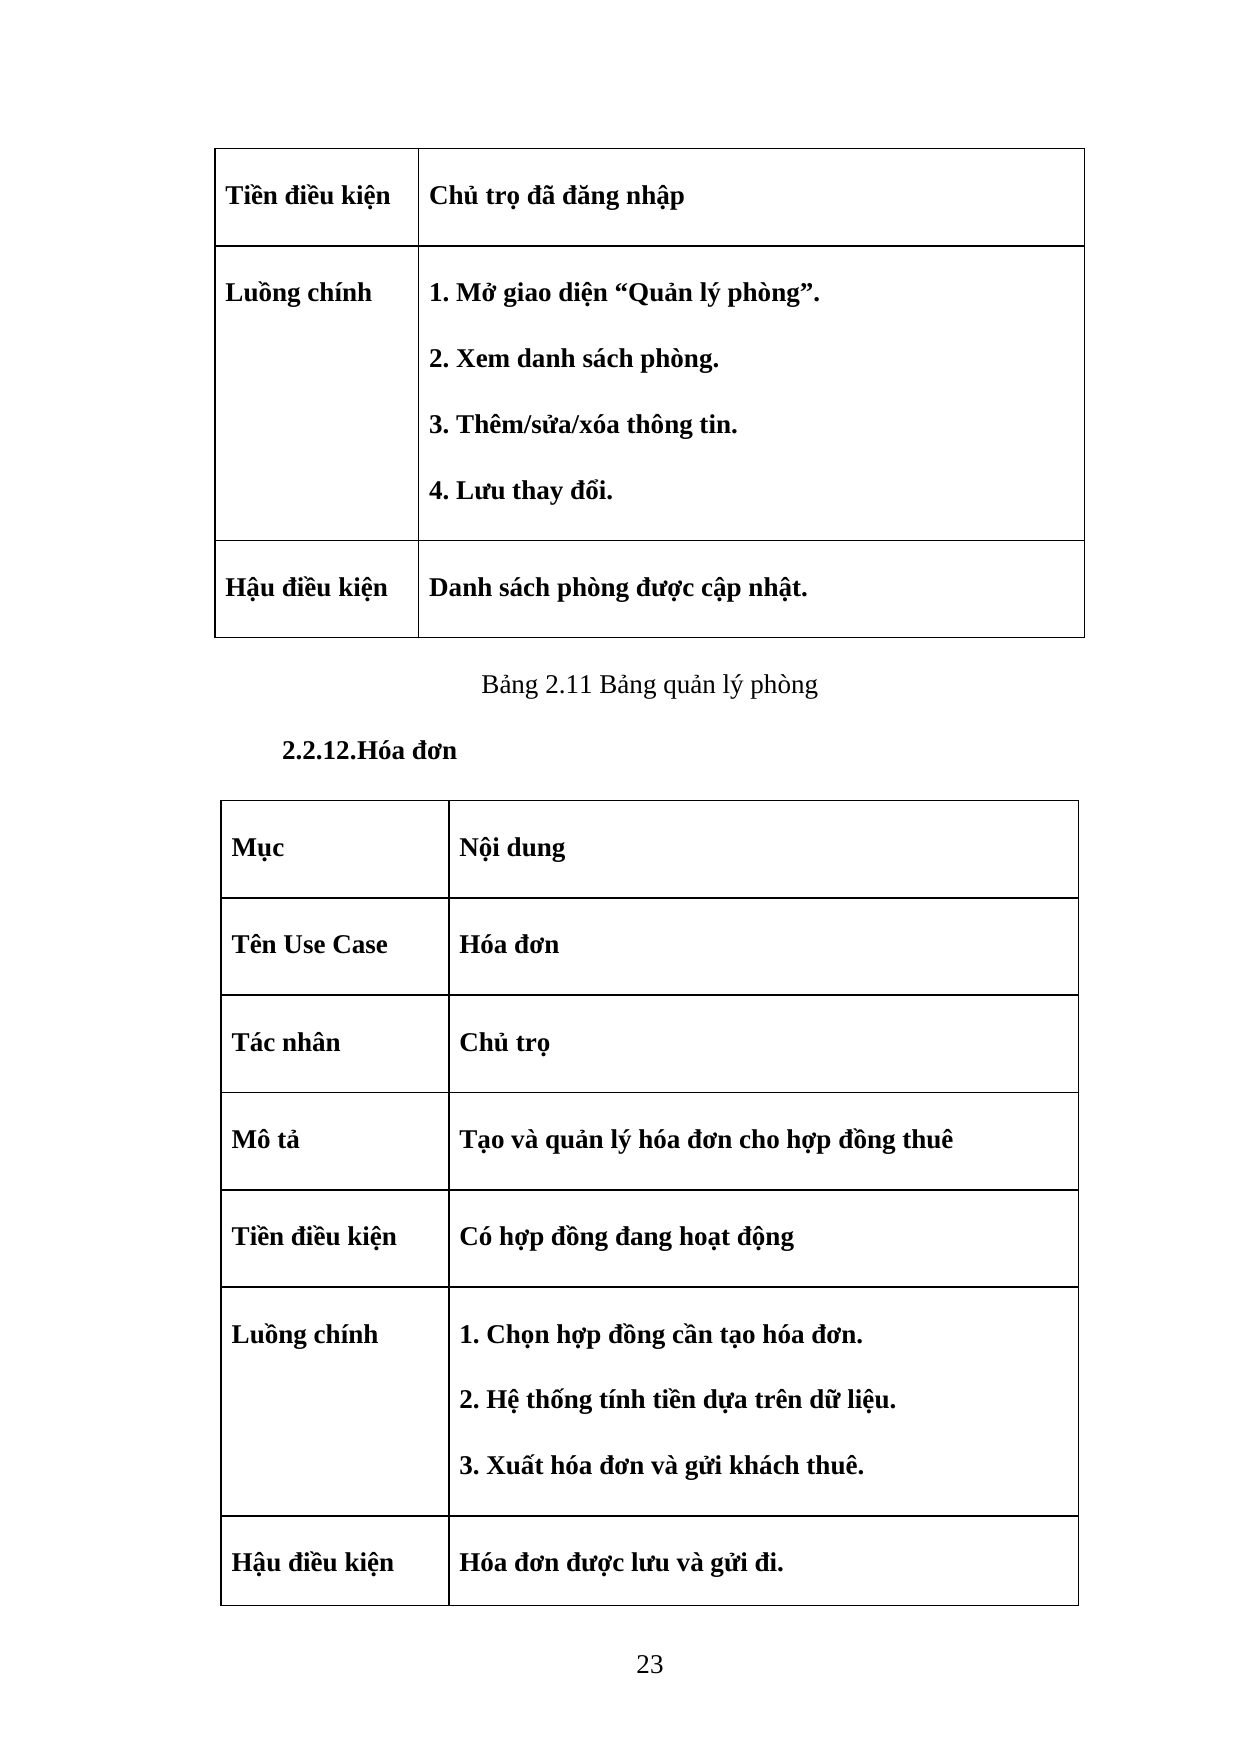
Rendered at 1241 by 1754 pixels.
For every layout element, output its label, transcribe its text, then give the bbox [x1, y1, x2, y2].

table_cell Mô tả [222, 1093, 448, 1189]
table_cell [450, 1517, 1078, 1605]
table_cell Tạo và quản lý hóa đơn cho hợp đồng thuê [450, 1093, 1078, 1189]
table_cell Có hợp đồng đang hoạt động [450, 1191, 1078, 1286]
table_cell Tiền điều kiện [216, 149, 418, 245]
table_cell Tên Use Case [222, 899, 448, 994]
table_cell Hóa đơn [450, 899, 1078, 994]
table_cell Chủ trọ [450, 996, 1078, 1092]
table_cell Hậu điều kiện [222, 1517, 448, 1605]
table_cell Tác nhân [222, 996, 448, 1092]
table_cell Chủ trọ đã đăng nhập [419, 149, 1084, 245]
table_header Nội dung [450, 801, 1078, 897]
table_cell Luồng chính [222, 1288, 448, 1515]
table_cell 1. Chọn hợp đồng cần tạo hóa đơn. 2. Hệ thống tính tiền dựa trên dữ liệu. 3. Xuất hóa đơn và gửi khách thuê. [450, 1288, 1078, 1515]
table_header Mục [222, 801, 448, 897]
text Bảng 2.11 Bảng quản lý phòng [207, 668, 1092, 699]
table_cell Luồng chính [216, 247, 418, 539]
table_cell Hậu điều kiện [216, 541, 418, 637]
table_cell Danh sách phòng được cập nhật. [419, 541, 1084, 637]
subtitle Hóa đơn [282, 734, 1092, 765]
table_cell Tiền điều kiện [222, 1191, 448, 1286]
table_cell 1. Mở giao diện “Quản lý phòng”. 2. Xem danh sách phòng. 3. Thêm/sửa/xóa thông tin. 4. Lưu thay đổi. [419, 247, 1084, 539]
